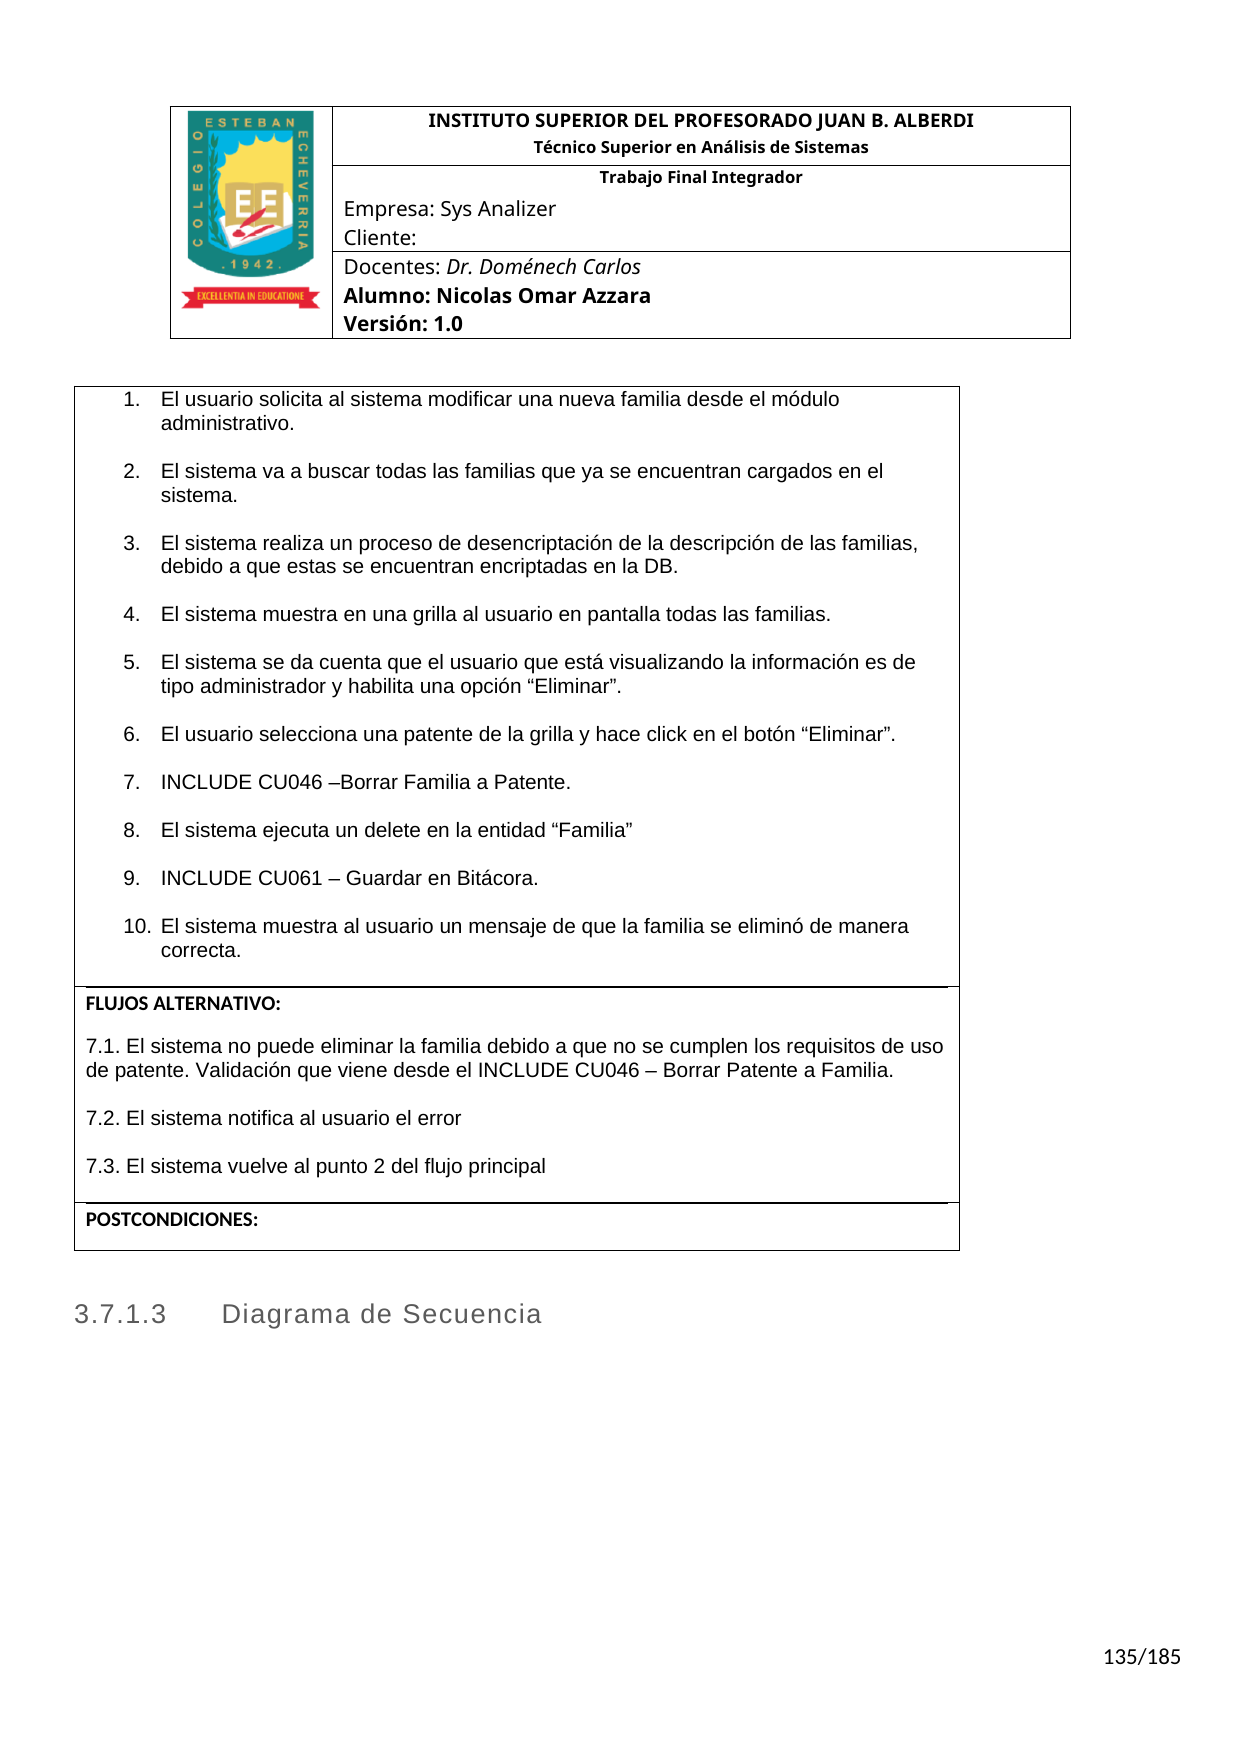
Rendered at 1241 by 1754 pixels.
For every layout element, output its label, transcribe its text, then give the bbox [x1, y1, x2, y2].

table_cell FLUJOS ALTERNATIVO: 7.1. El sistema no puede eliminar la familia debido a que no se cumplen los requisitos de uso de patente. Validación que viene desde el INCLUDE CU046 – Borrar Patente a Familia. 7.2. El sistema notifica al usuario el error 7.3. El sistema vuelve al punto 2 del flujo principal [75, 987, 959, 1202]
subtitle 3.7.1.3 Diagrama de Secuencia [74, 1298, 1181, 1329]
table_cell POSTCONDICIONES: [75, 1203, 959, 1250]
picture [181, 107, 321, 322]
